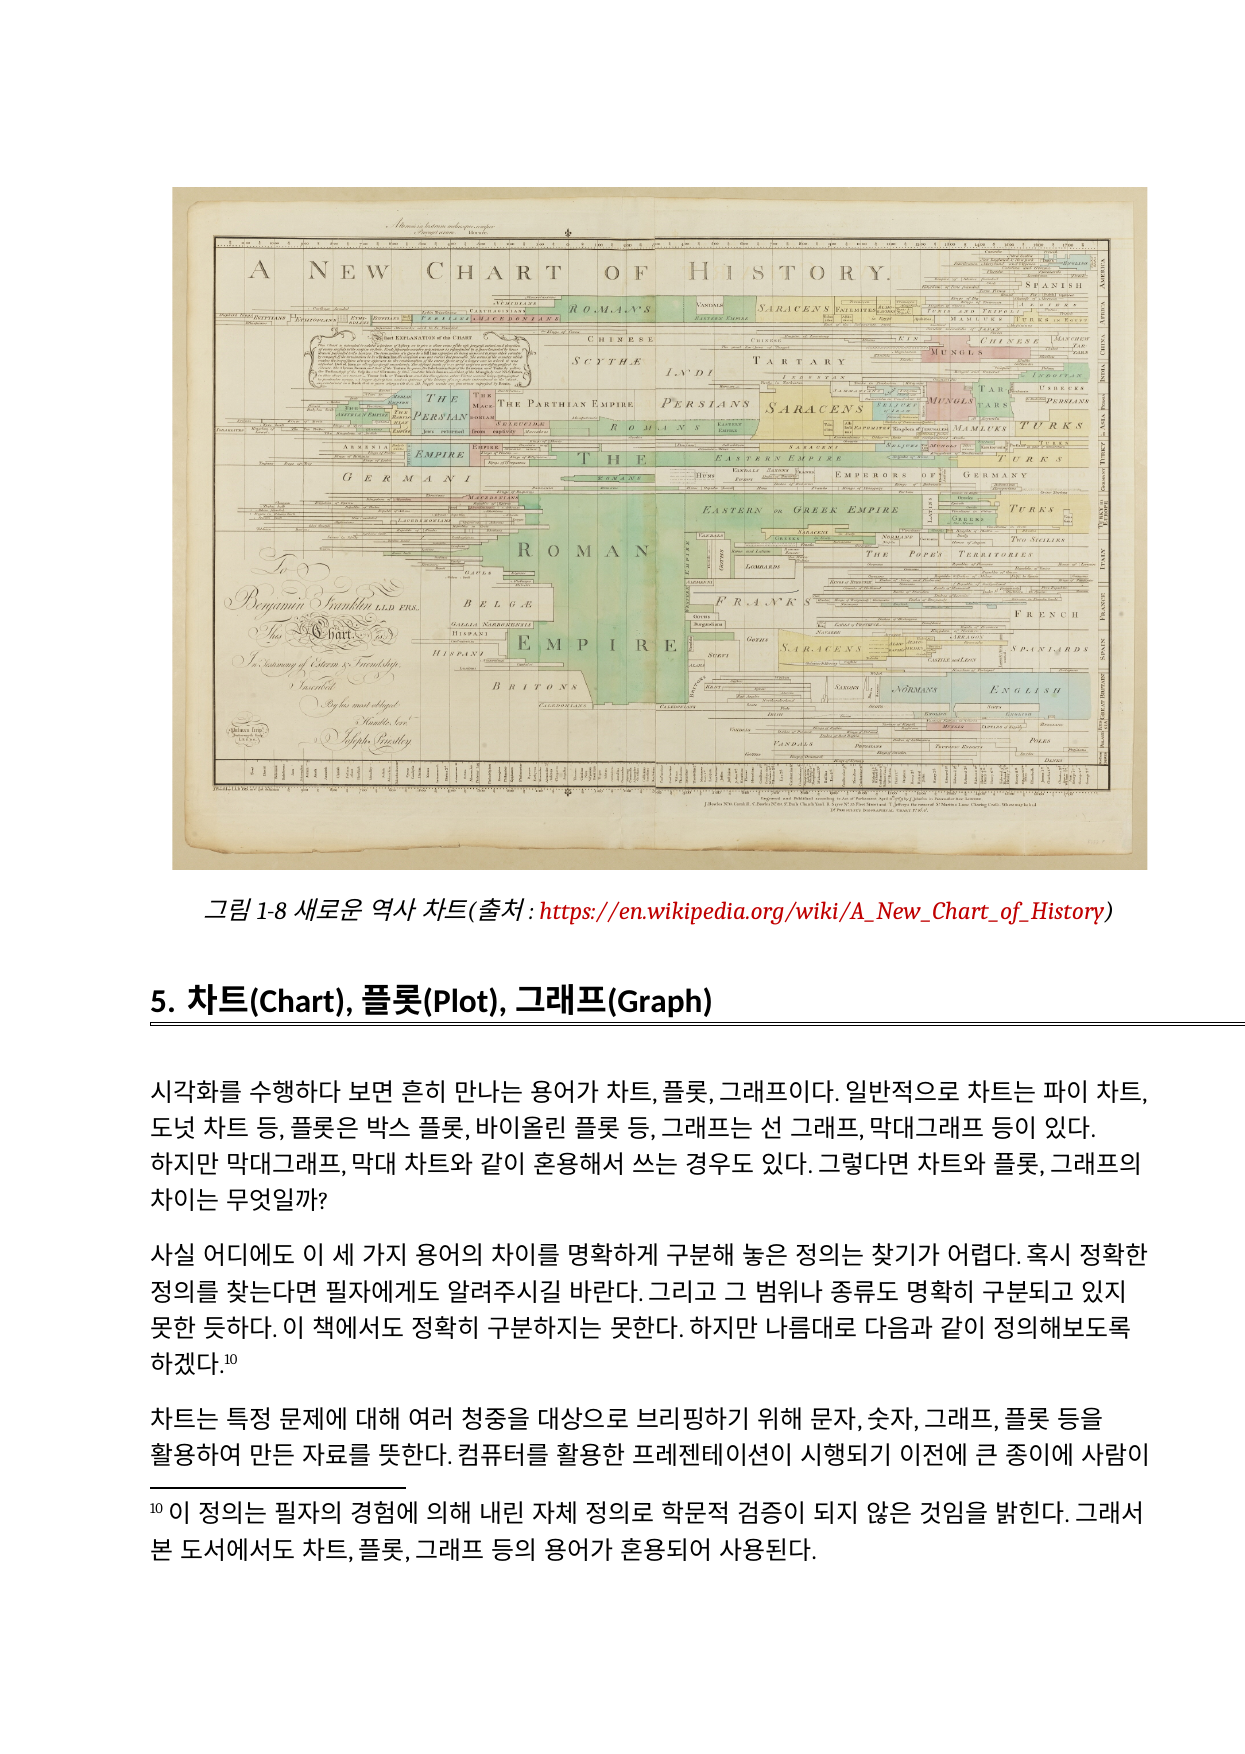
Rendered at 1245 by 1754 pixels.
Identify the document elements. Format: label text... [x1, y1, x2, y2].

text 사실 어디에도 이 세 가지 용어의 차이를 명확하게 구분해 놓은 정의는 찾기가 어렵다. 혹시 정확한 정의를 찾는다면 필자에게도 알려주시길 바란다. 그리고 그 범위나 종류도 명확히 구분되고 있지 못한 듯하다. 이 책에서도 정확히 구분하지는 못한다. 하지만 나름대로 다음과 같이 정의해보도록 하겠다. [150, 1236, 1170, 1381]
subtitle 차트(Chart), 플롯(Plot), 그래프(Graph) [150, 977, 1170, 1022]
text 시각화를 수행하다 보면 흔히 만나는 용어가 차트, 플롯, 그래프이다. 일반적으로 차트는 파이 차트, 도넛 차트 등, 플롯은 박스 플롯, 바이올린 플롯 등, 그래프는 선 그래프, 막대그래프 등이 있다. 하지만 막대그래프, 막대 차트와 같이 혼용해서 쓰는 경우도 있다. 그렇다면 차트와 플롯, 그래프의 차이는 무엇일까? [150, 1072, 1170, 1217]
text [150, 1399, 1170, 1472]
text 그림 1-8 새로운 역사 차트(출처 : https://en.wikipedia.org/wiki/A_New_Chart_of_History) [150, 891, 1170, 927]
picture [172, 187, 1148, 870]
